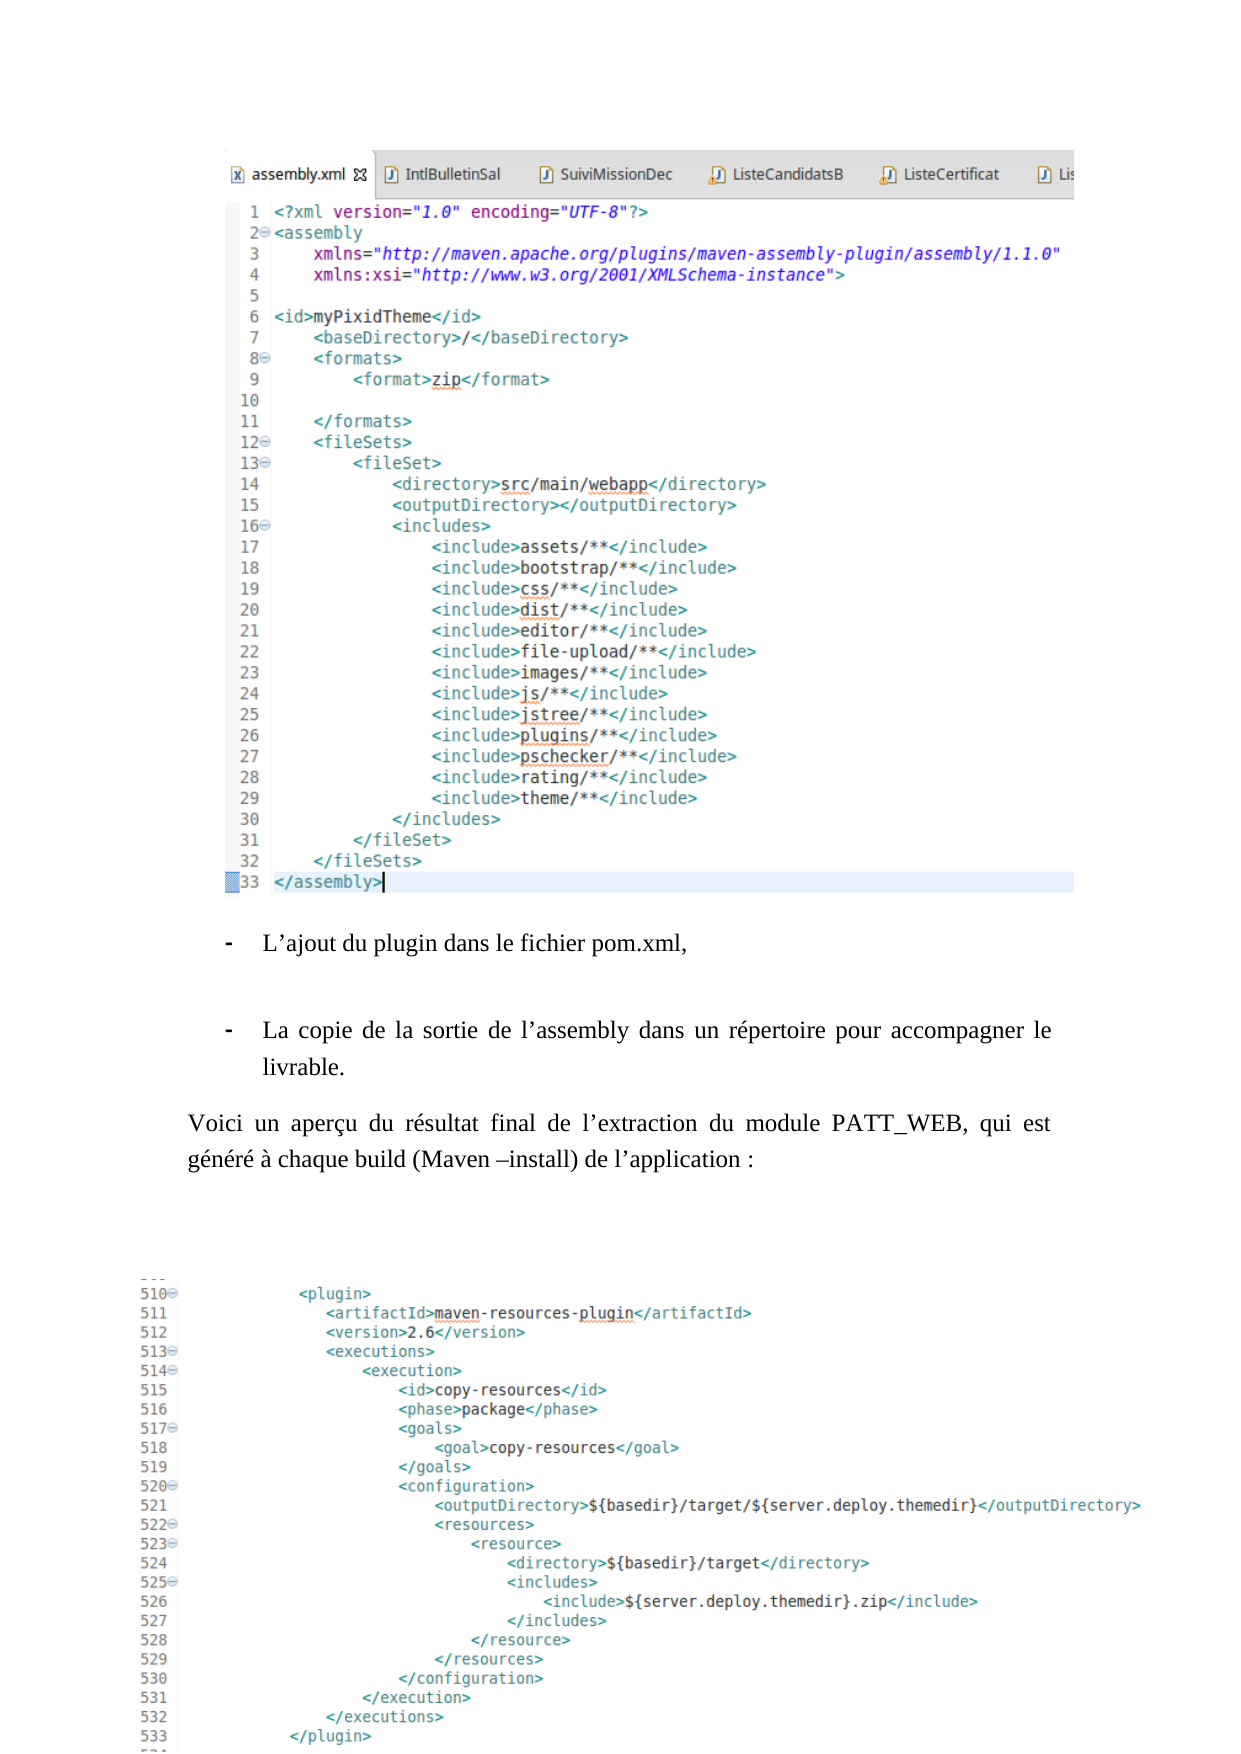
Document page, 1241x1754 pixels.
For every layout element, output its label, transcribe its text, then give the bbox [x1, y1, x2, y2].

picture [225, 150, 1075, 899]
picture [138, 1279, 1157, 1751]
list L’ajout du plugin dans le fichier pom.xml, [225, 927, 1053, 957]
text Voici un aperçu du résultat final de l’extraction du module PATT_WEB, qui est généré à chaque build (Maven –install) de l’application : [187, 1108, 1053, 1173]
list La copie de la sortie de l’assembly dans un répertoire pour accompagner le livrable. [225, 1014, 1053, 1080]
